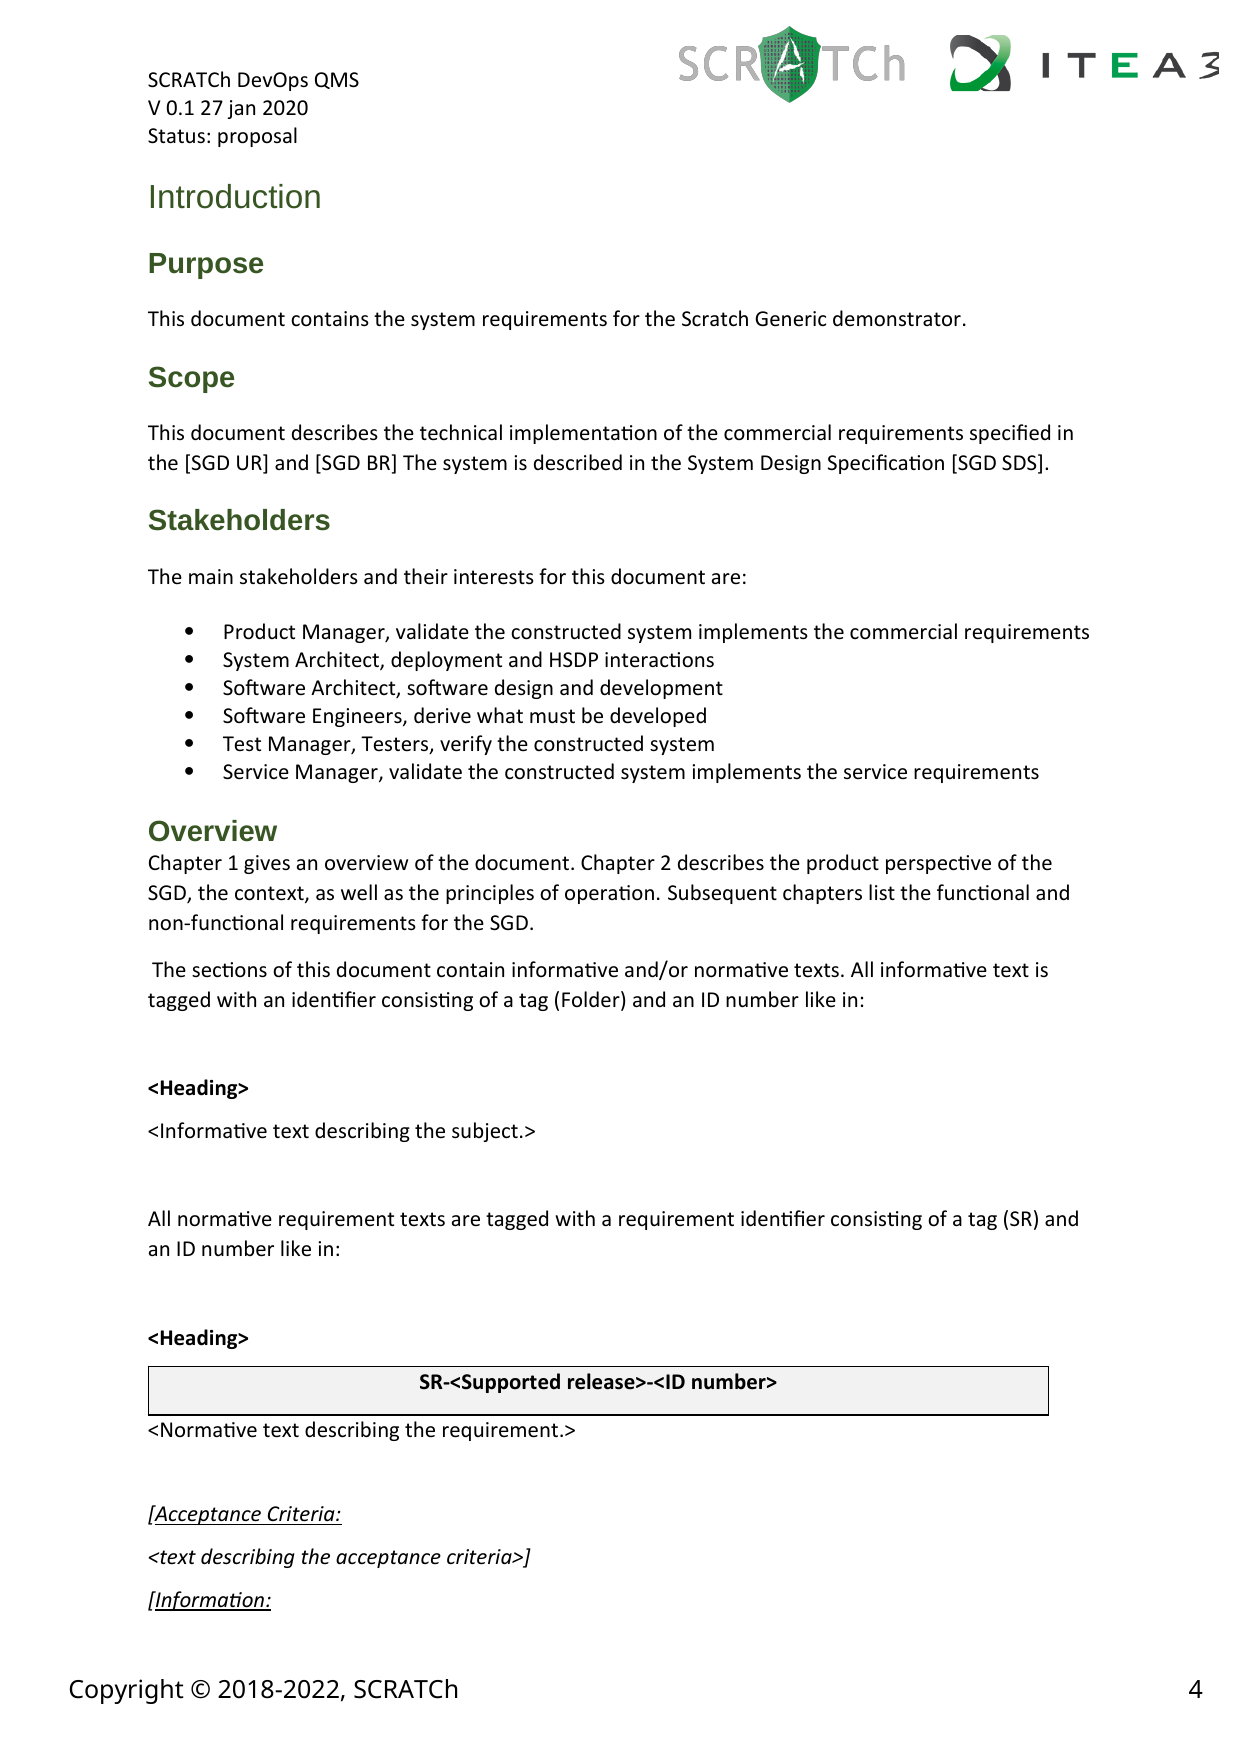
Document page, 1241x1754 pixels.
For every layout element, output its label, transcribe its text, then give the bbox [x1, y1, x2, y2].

text This document contains the system requirements for the Scratch Generic demonstrator. [148, 304, 1093, 332]
text Chapter 1 gives an overview of the document. Chapter 2 describes the product perspective of the SGD, the context, as well as the principles of operation. Subsequent chapters list the functional and non-functional requirements for the SGD. [148, 848, 1093, 936]
text Stakeholders [148, 503, 1093, 537]
list Software Engineers, derive what must be developed [185, 701, 1093, 729]
text The sections of this document contain informative and/or normative texts. All informative text is tagged with an identifier consisting of a tag (Folder) and an ID number like in: [148, 955, 1093, 1013]
text All normative requirement texts are tagged with a requirement identifier consisting of a tag (SR) and an ID number like in: [148, 1204, 1093, 1263]
text Purpose [148, 246, 1093, 279]
text <Normative text describing the requirement.> [148, 1415, 1093, 1443]
picture [950, 35, 1219, 92]
list Software Architect, software design and development [185, 673, 1093, 701]
text <text describing the acceptance criteria>] [148, 1542, 1093, 1570]
text [Acceptance Criteria: [148, 1499, 1093, 1527]
list Service Manager, validate the constructed system implements the service requirements [185, 757, 1093, 785]
list Test Manager, Testers, verify the constructed system [185, 729, 1093, 757]
picture [671, 21, 913, 106]
text <Heading> [148, 1323, 1093, 1351]
text This document describes the technical implementation of the commercial requirements specified in the [SGD UR] and [SGD BR] The system is described in the System Design Specification [SGD SDS]. [148, 418, 1093, 476]
text Scope [148, 359, 1093, 393]
text <Informative text describing the subject.> [148, 1116, 1093, 1144]
text The main stakeholders and their interests for this document are: [148, 562, 1093, 590]
list System Architect, deployment and HSDP interactions [185, 645, 1093, 673]
table_header SR-<Supported release>-<ID number> [149, 1367, 1048, 1414]
list Product Manager, validate the constructed system implements the commercial requirements [185, 617, 1093, 645]
text [Information: [148, 1585, 1093, 1613]
text Overview [148, 814, 1093, 848]
text Introduction [148, 177, 1093, 216]
text <Heading> [148, 1073, 1093, 1101]
